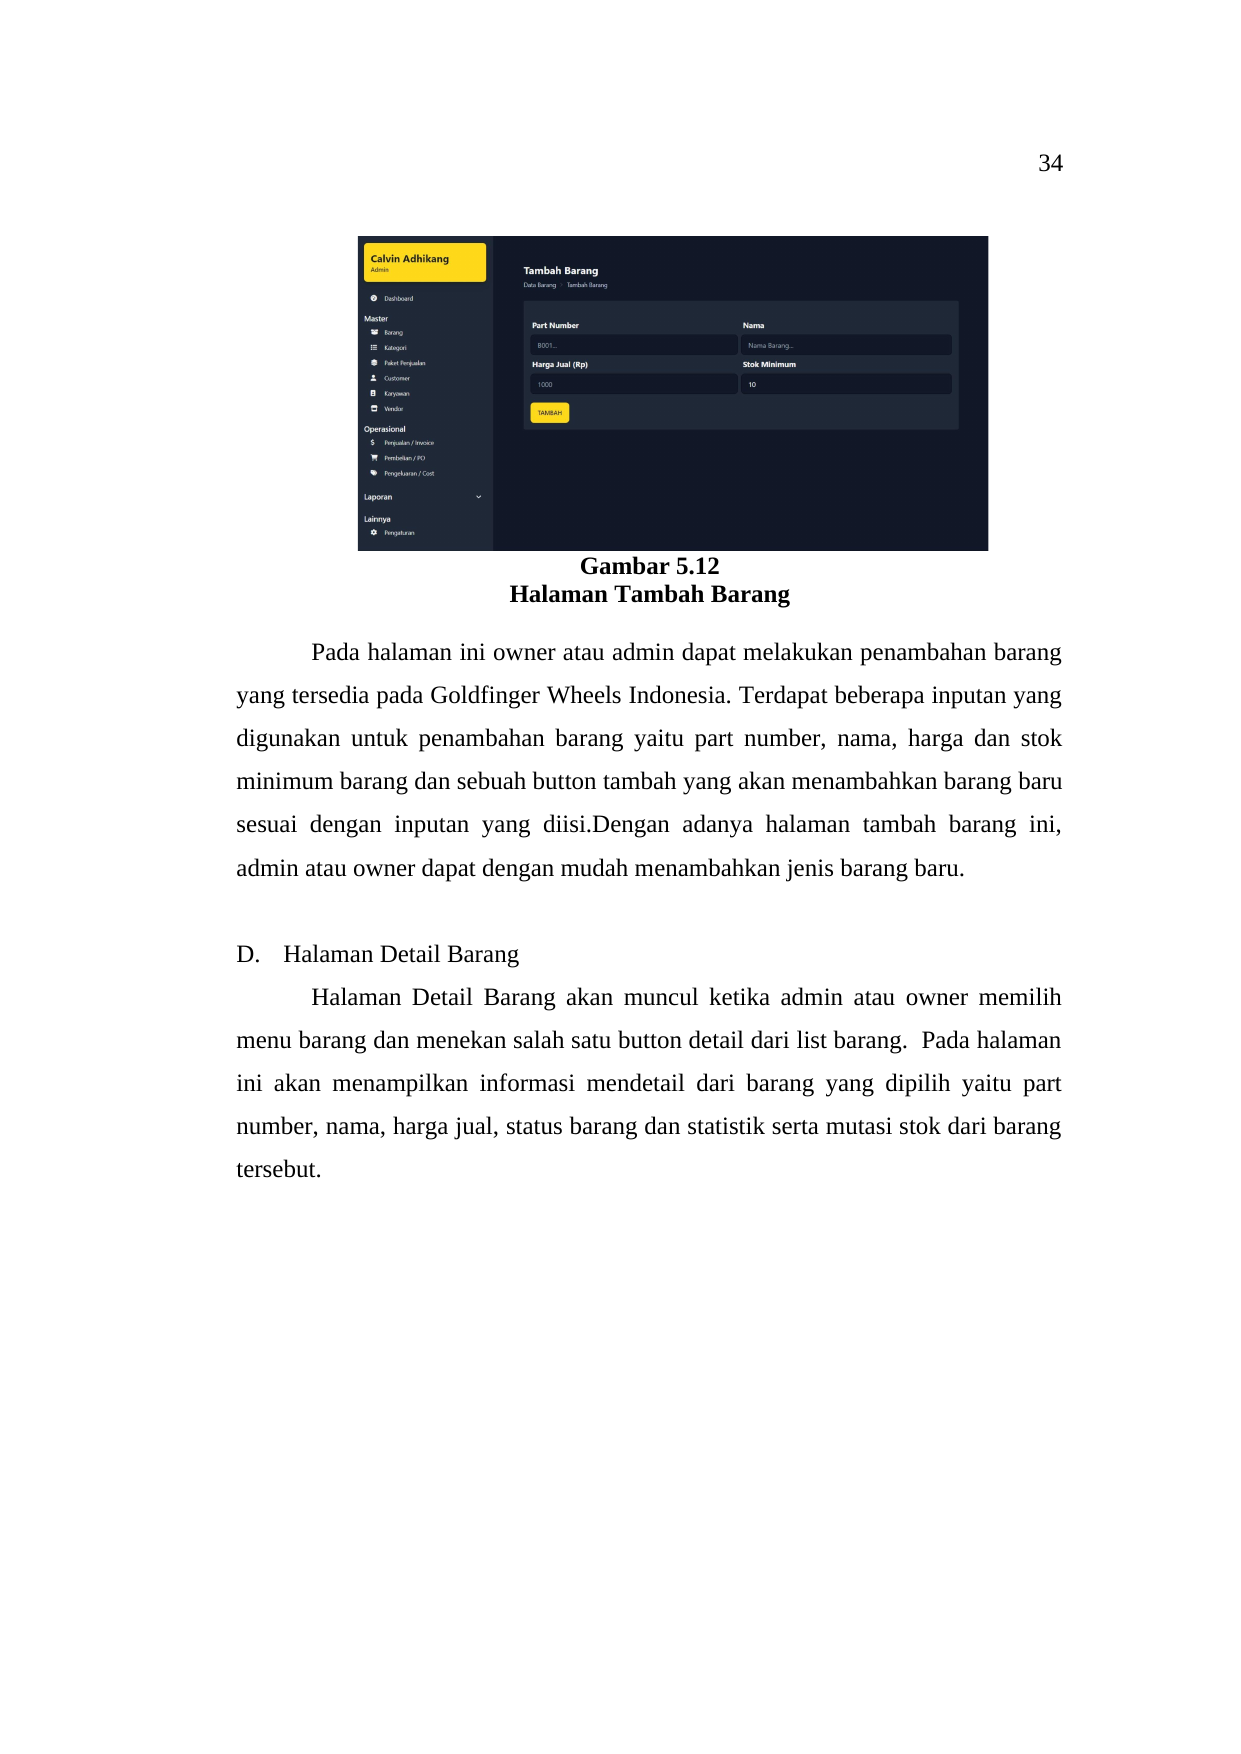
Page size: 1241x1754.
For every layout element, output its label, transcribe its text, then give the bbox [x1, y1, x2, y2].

text Gambar 5.12 [236, 551, 1063, 579]
picture [357, 236, 989, 551]
text Pada halaman ini owner atau admin dapat melakukan penambahan barang yang tersedia pada Goldfinger Wheels Indonesia. Terdapat beberapa inputan yang digunakan untuk penambahan barang yaitu part number, nama, harga dan stok minimum barang dan sebuah button tambah yang akan menambahkan barang baru sesuai dengan inputan yang diisi.Dengan adanya halaman tambah barang ini, admin atau owner dapat dengan mudah menambahkan jenis barang baru. [236, 637, 1063, 881]
text Halaman Tambah Barang [236, 579, 1063, 608]
list Halaman Detail Barang [236, 939, 1063, 968]
text Halaman Detail Barang akan muncul ketika admin atau owner memilih menu barang dan menekan salah satu button detail dari list barang. Pada halaman ini akan menampilkan informasi mendetail dari barang yang dipilih yaitu part number, nama, harga jual, status barang dan statistik serta mutasi stok dari barang tersebut. [236, 982, 1063, 1183]
